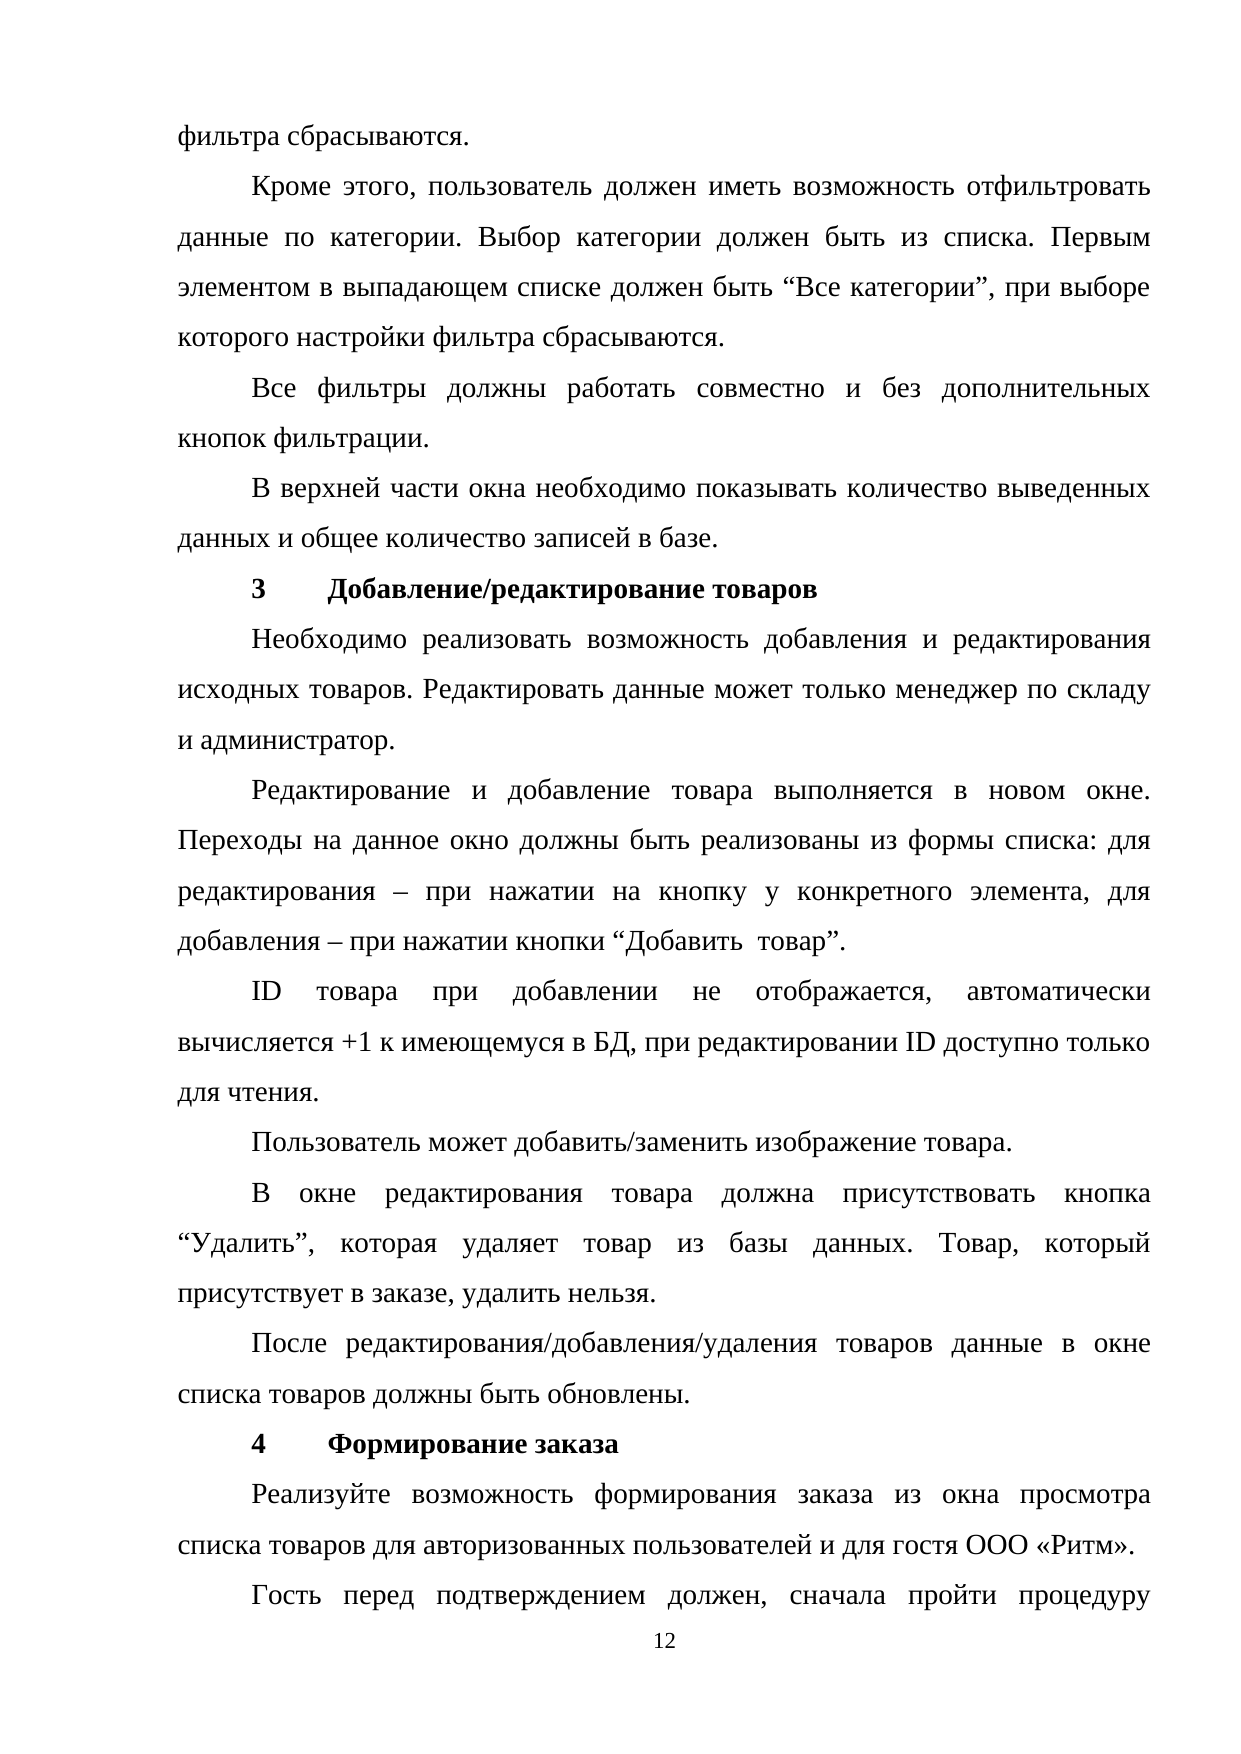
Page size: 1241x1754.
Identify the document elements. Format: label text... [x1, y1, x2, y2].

text Реализуйте возможность формирования заказа из окна просмотра списка товаров для авторизованных пользователей и для гостя ООО «Ритм». [177, 1477, 1152, 1560]
list 3 Добавление/редактирование товаров [251, 571, 1152, 604]
text ID товара при добавлении не отображается, автоматически вычисляется +1 к имеющемуся в БД, при редактировании ID доступно только для чтения. [177, 973, 1152, 1108]
list 4 Формирование заказа [177, 1426, 1152, 1460]
text Необходимо реализовать возможность добавления и редактирования исходных товаров. Редактировать данные может только менеджер по складу и администратор. [177, 621, 1152, 755]
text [177, 1577, 1152, 1611]
text После редактирования/добавления/удаления товаров данные в окне списка товаров должны быть обновлены. [177, 1326, 1152, 1409]
text В окне редактирования товара должна присутствовать кнопка “Удалить”, которая удаляет товар из базы данных. Товар, который присутствует в заказе, удалить нельзя. [177, 1175, 1152, 1309]
text В верхней части окна необходимо показывать количество выведенных данных и общее количество записей в базе. [177, 470, 1152, 554]
text Редактирование и добавление товара выполняется в новом окне. Переходы на данное окно должны быть реализованы из формы списка: для редактирования – при нажатии на кнопку у конкретного элемента, для добавления – при нажатии кнопки “Добавить товар”. [177, 772, 1152, 957]
text Кроме этого, пользователь должен иметь возможность отфильтровать данные по категории. Выбор категории должен быть из списка. Первым элементом в выпадающем списке должен быть “Все категории”, при выборе которого настройки фильтра сбрасываются. [177, 168, 1152, 353]
text Пользователь может добавить/заменить изображение товара. [177, 1124, 1152, 1158]
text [177, 118, 1152, 152]
text Все фильтры должны работать совместно и без дополнительных кнопок фильтрации. [177, 370, 1152, 453]
